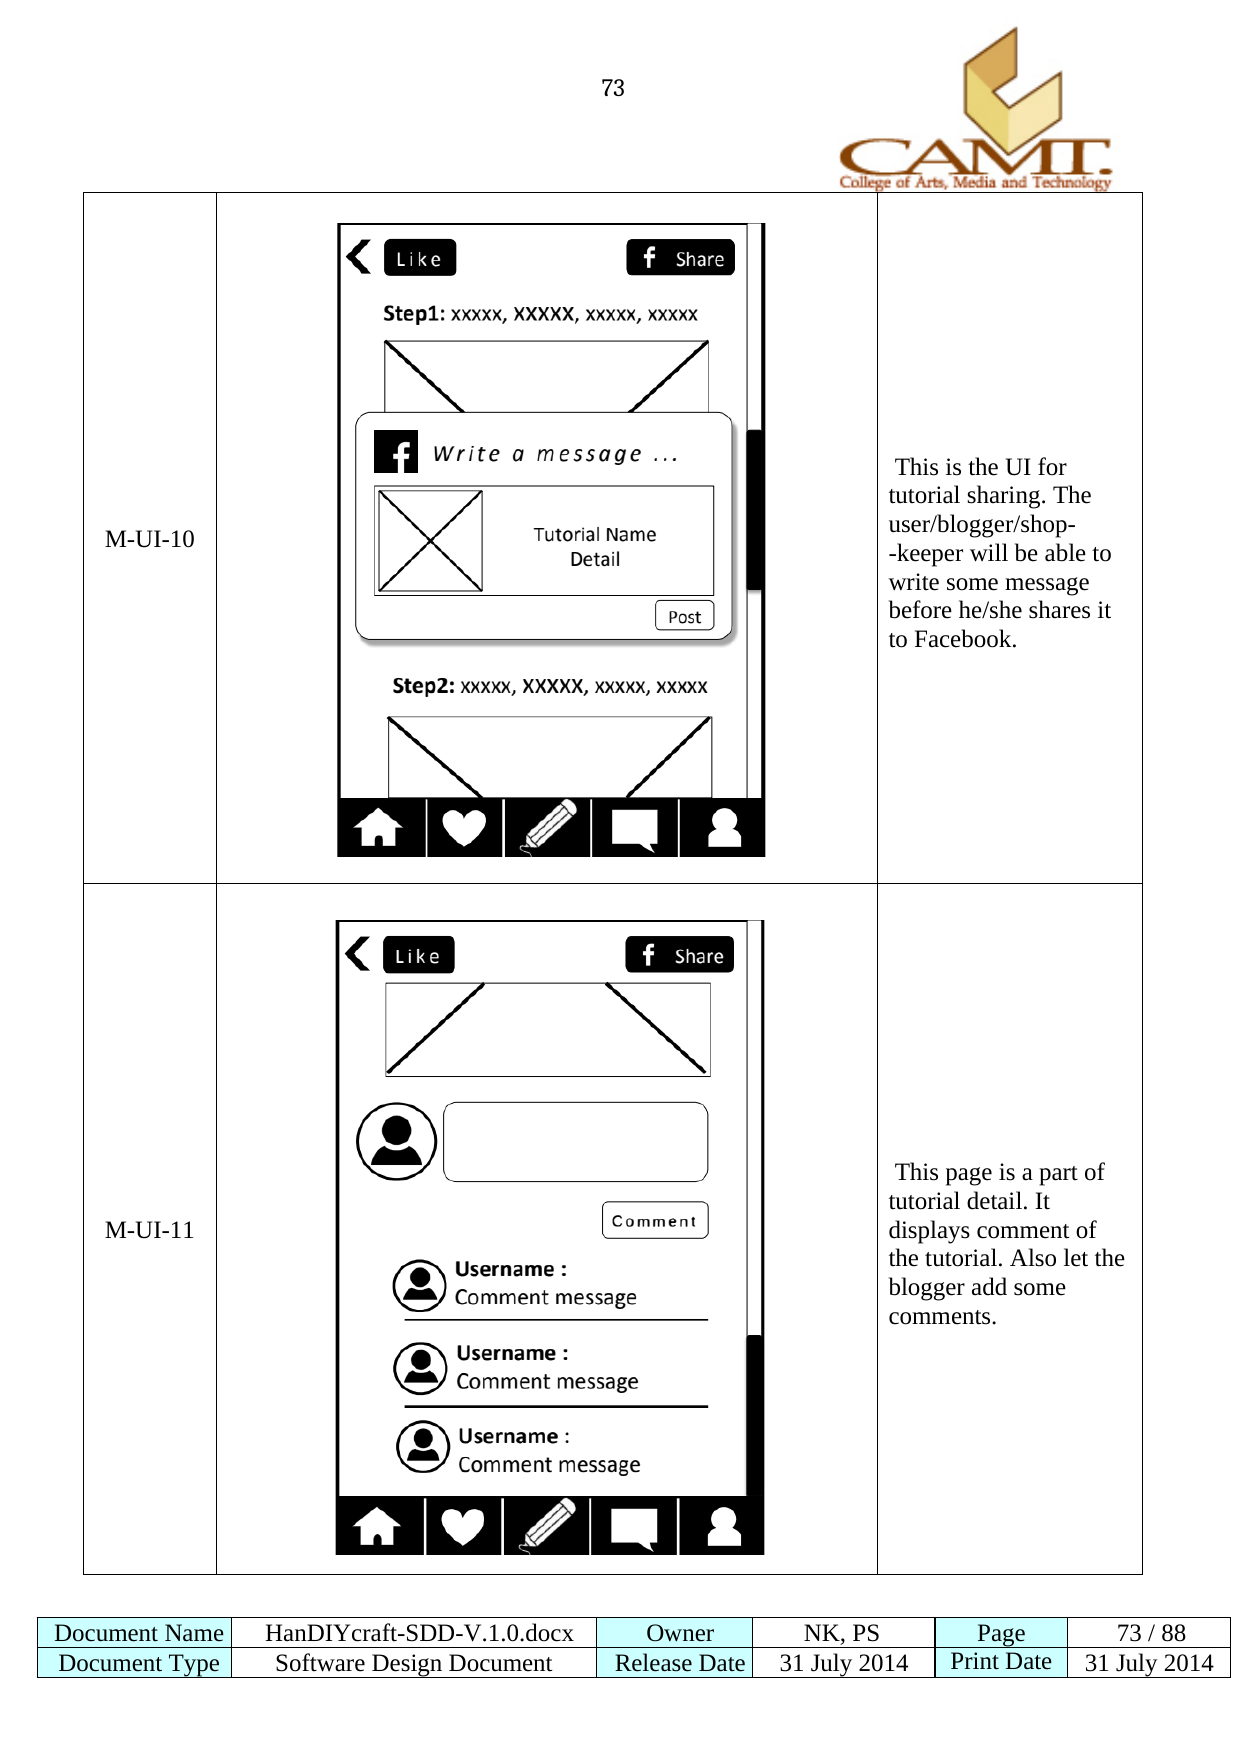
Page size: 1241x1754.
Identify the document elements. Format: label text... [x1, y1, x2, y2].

table_cell M-UI-11 [84, 884, 216, 1574]
table_cell This is the UI for tutorial sharing. The user/blogger/shop- -keeper will be able to write some message before he/she shares it to Facebook. [878, 193, 1142, 883]
picture [755, 18, 1221, 207]
table_cell [217, 193, 877, 883]
table_cell [217, 884, 877, 1574]
table_cell This page is a part of tutorial detail. It displays comment of the tutorial. Also let the blogger add some comments. [878, 884, 1142, 1574]
table_cell M-UI-10 [84, 193, 216, 883]
